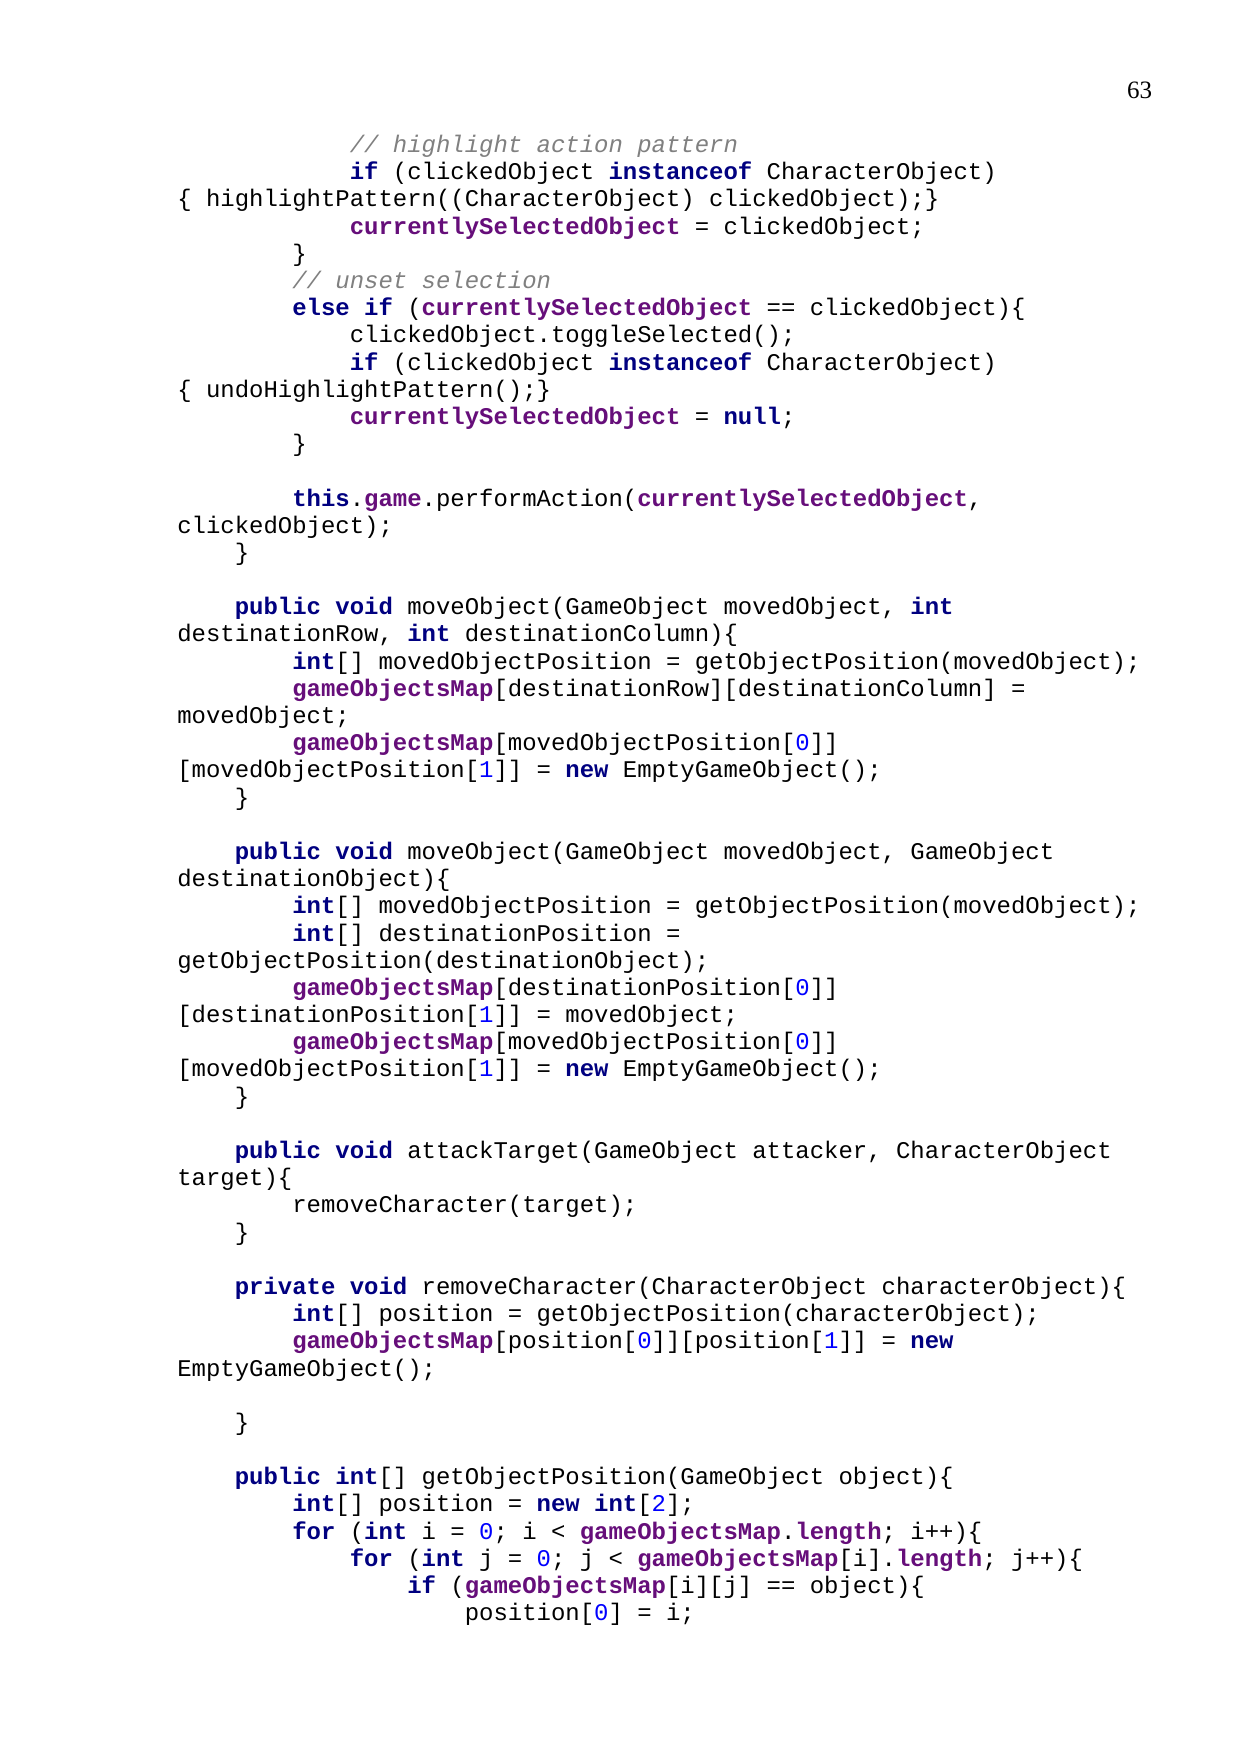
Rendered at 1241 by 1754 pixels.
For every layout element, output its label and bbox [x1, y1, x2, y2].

text [177, 132, 1152, 1628]
